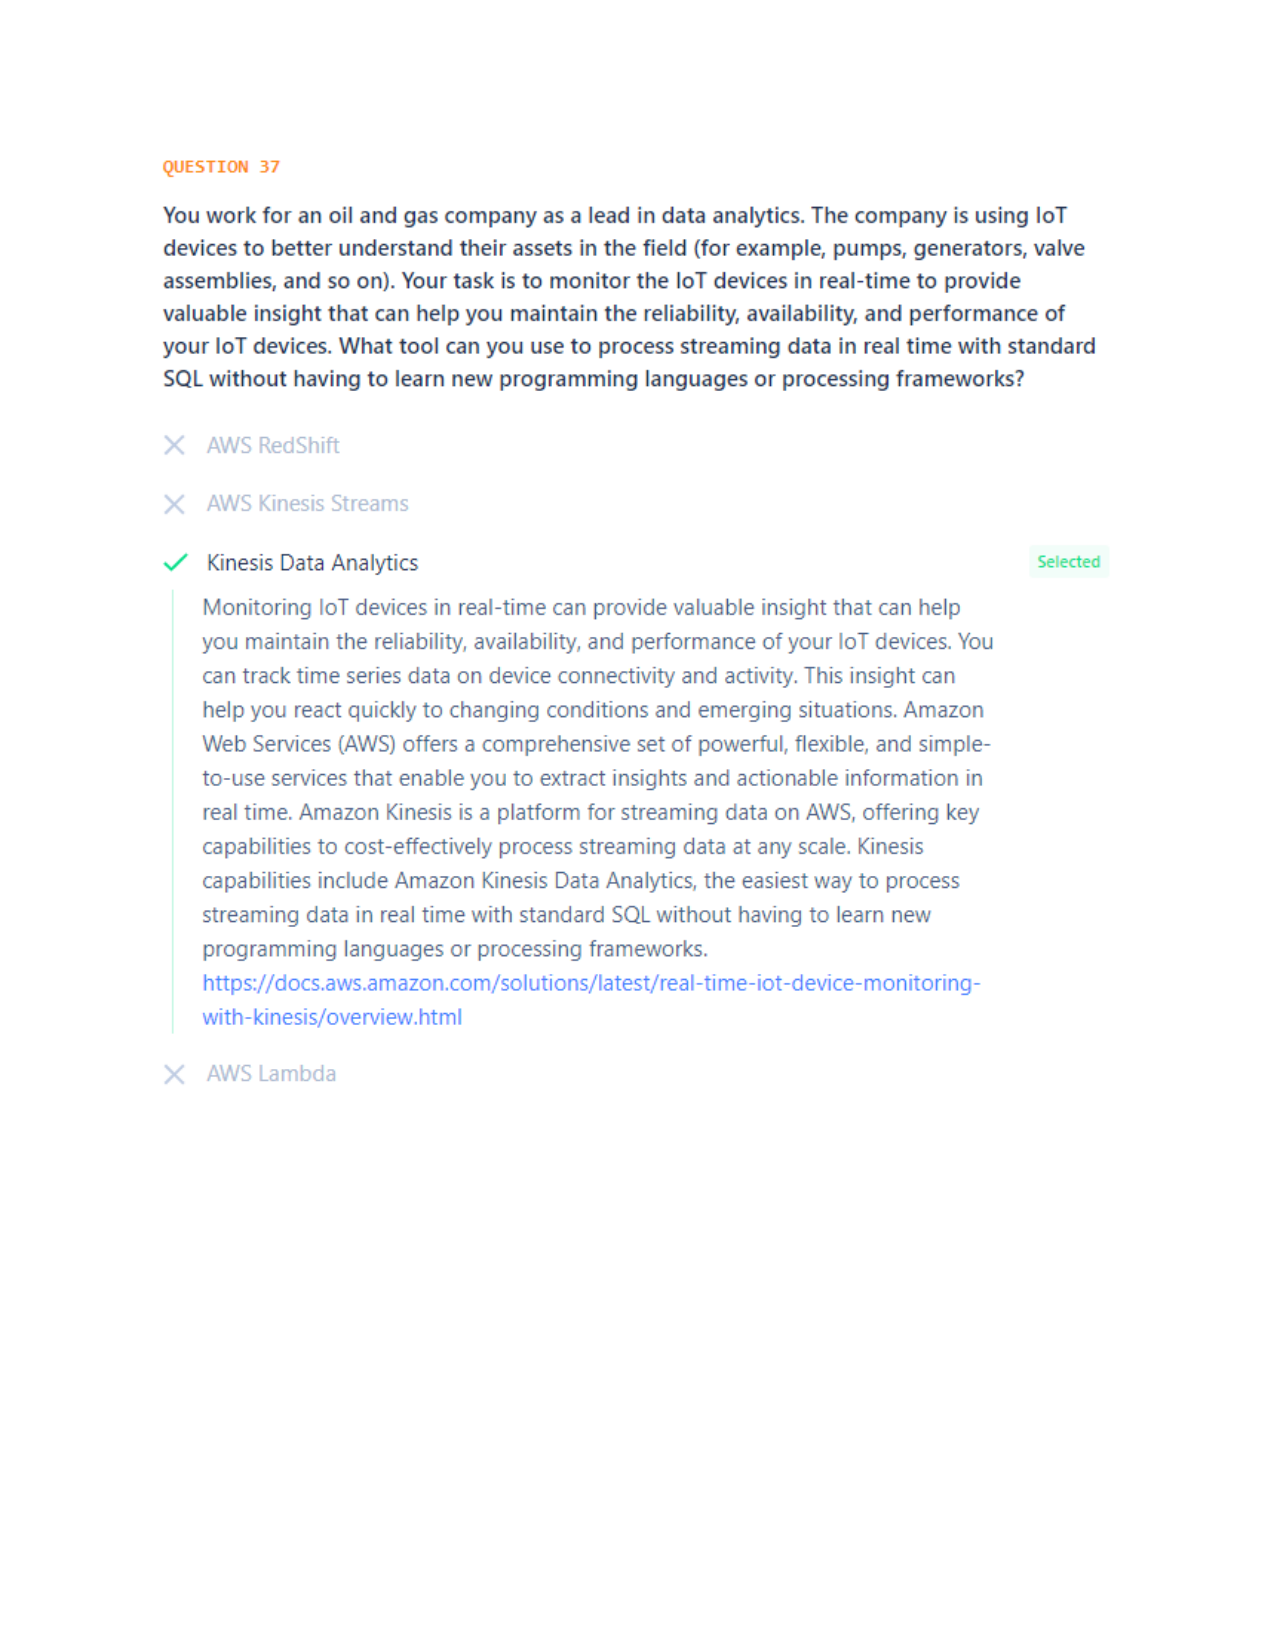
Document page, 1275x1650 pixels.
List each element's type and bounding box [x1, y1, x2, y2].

picture [150, 150, 1125, 1117]
